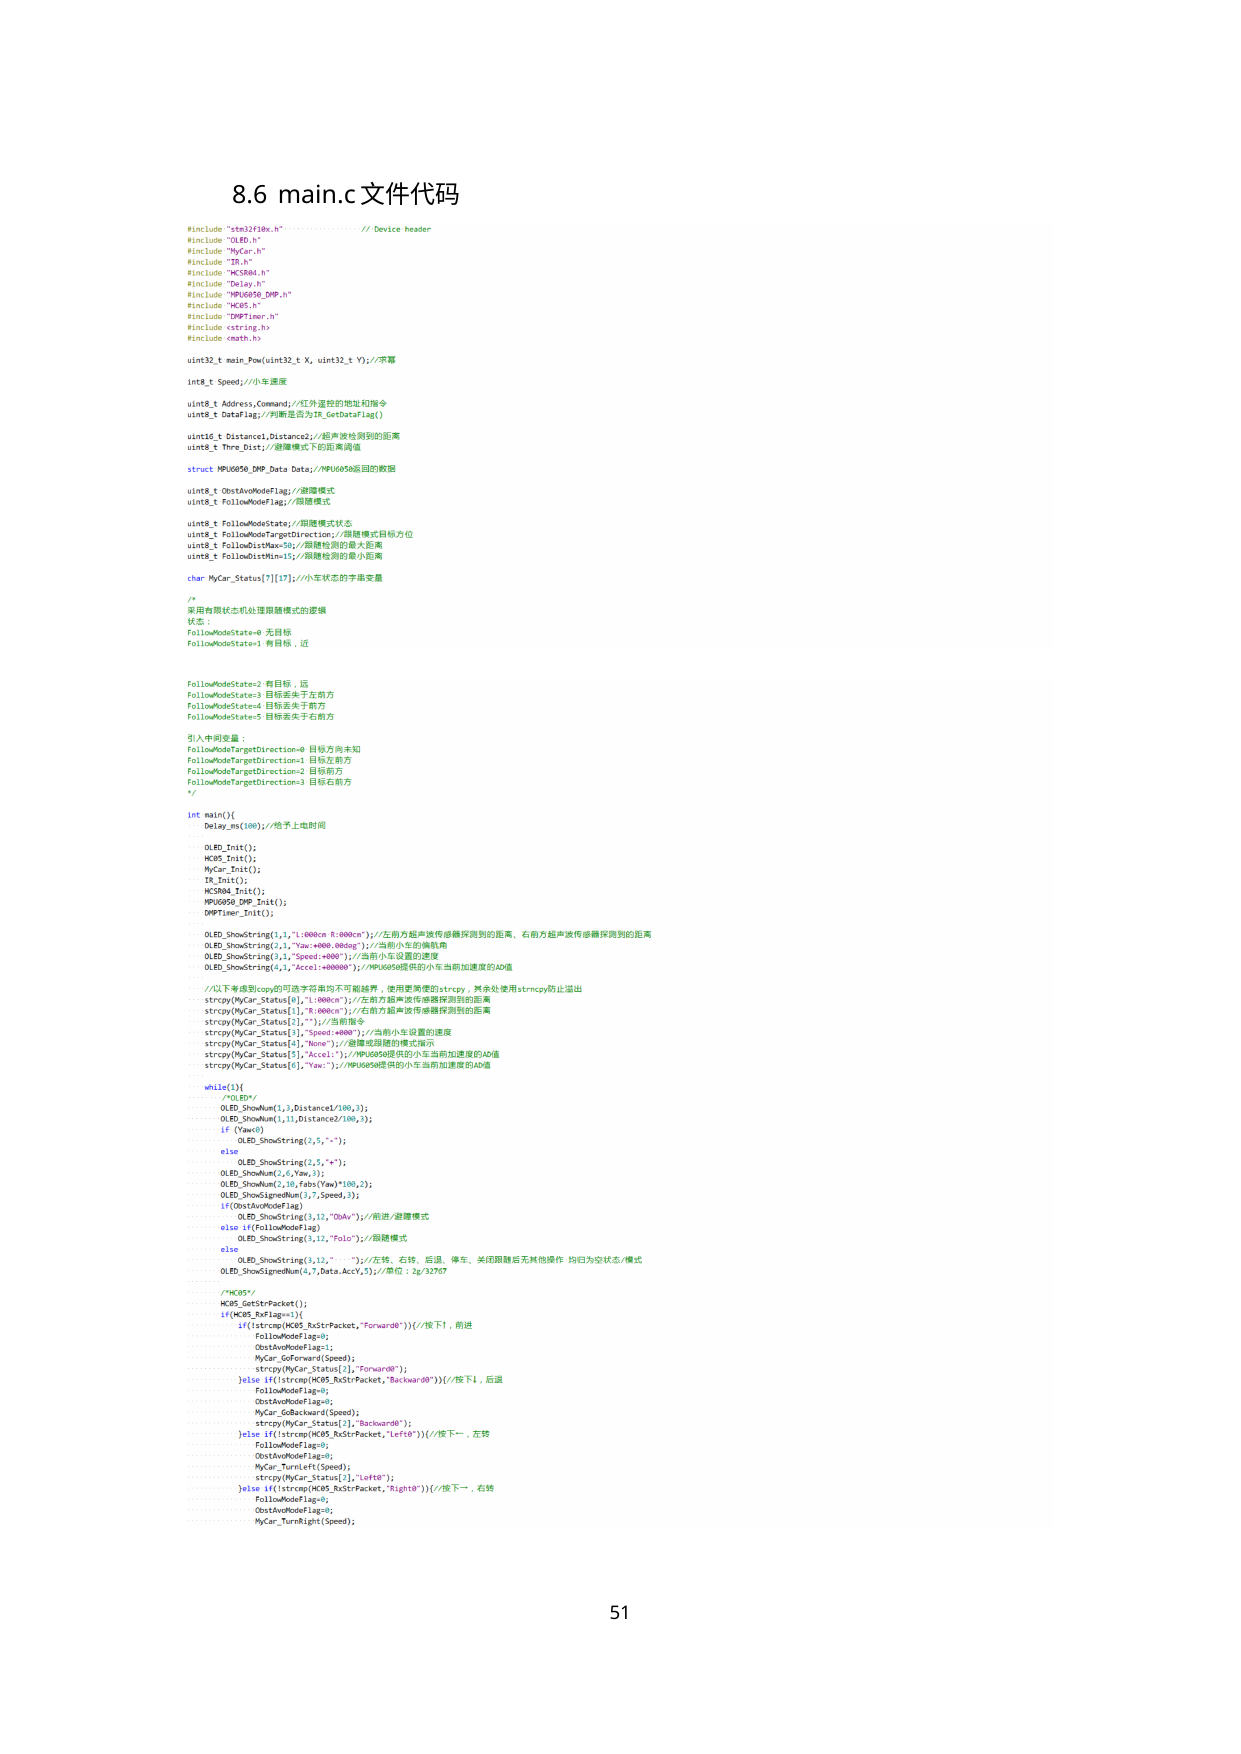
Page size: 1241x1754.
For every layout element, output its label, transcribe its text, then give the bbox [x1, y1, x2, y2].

picture [187, 224, 1053, 648]
list main.c文件代码 [232, 160, 1053, 224]
picture [187, 679, 1053, 1527]
